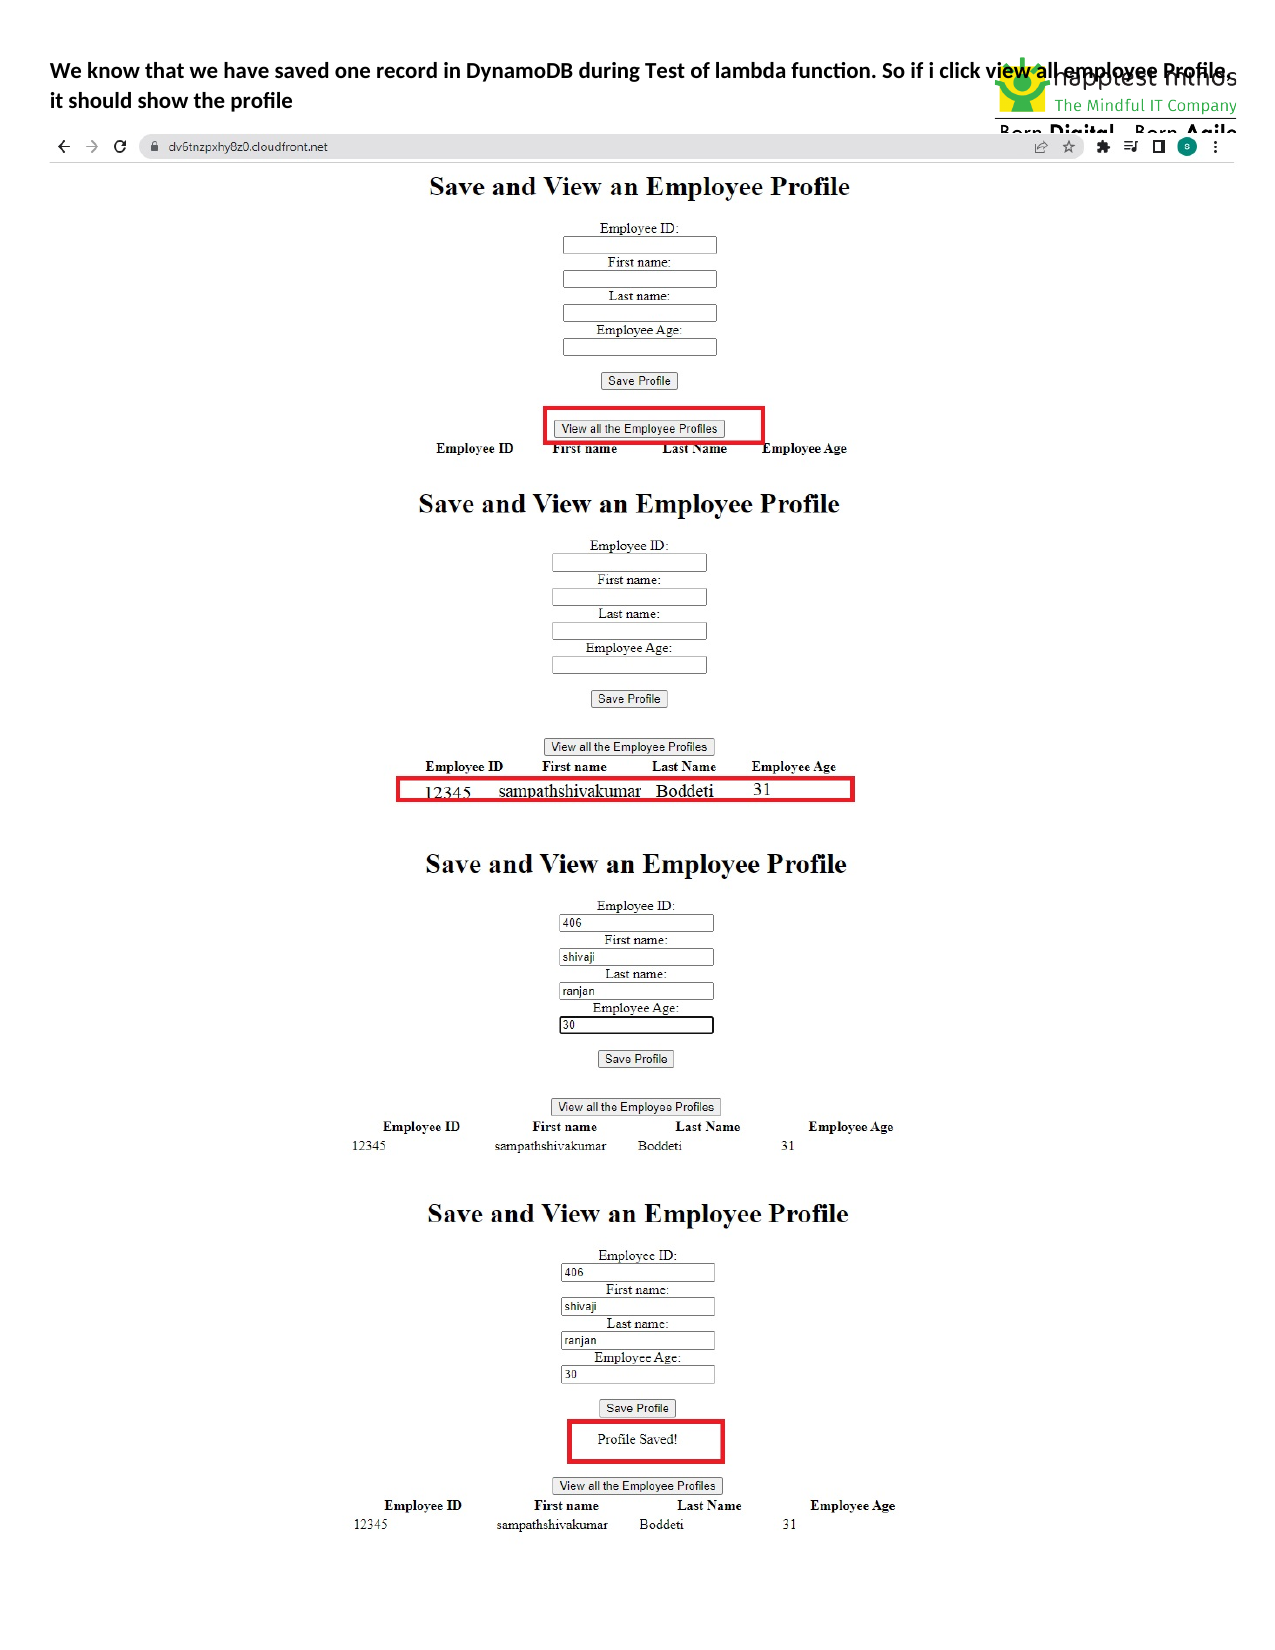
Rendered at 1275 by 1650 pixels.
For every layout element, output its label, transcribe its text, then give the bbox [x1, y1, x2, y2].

picture [49, 486, 1238, 829]
text We know that we have saved one record in DynamoDB during Test of lambda function. So if i click view all employee Profile, it should show the profile [49, 56, 1237, 114]
picture [49, 114, 1238, 467]
picture [49, 1195, 1238, 1566]
picture [49, 847, 1238, 1177]
